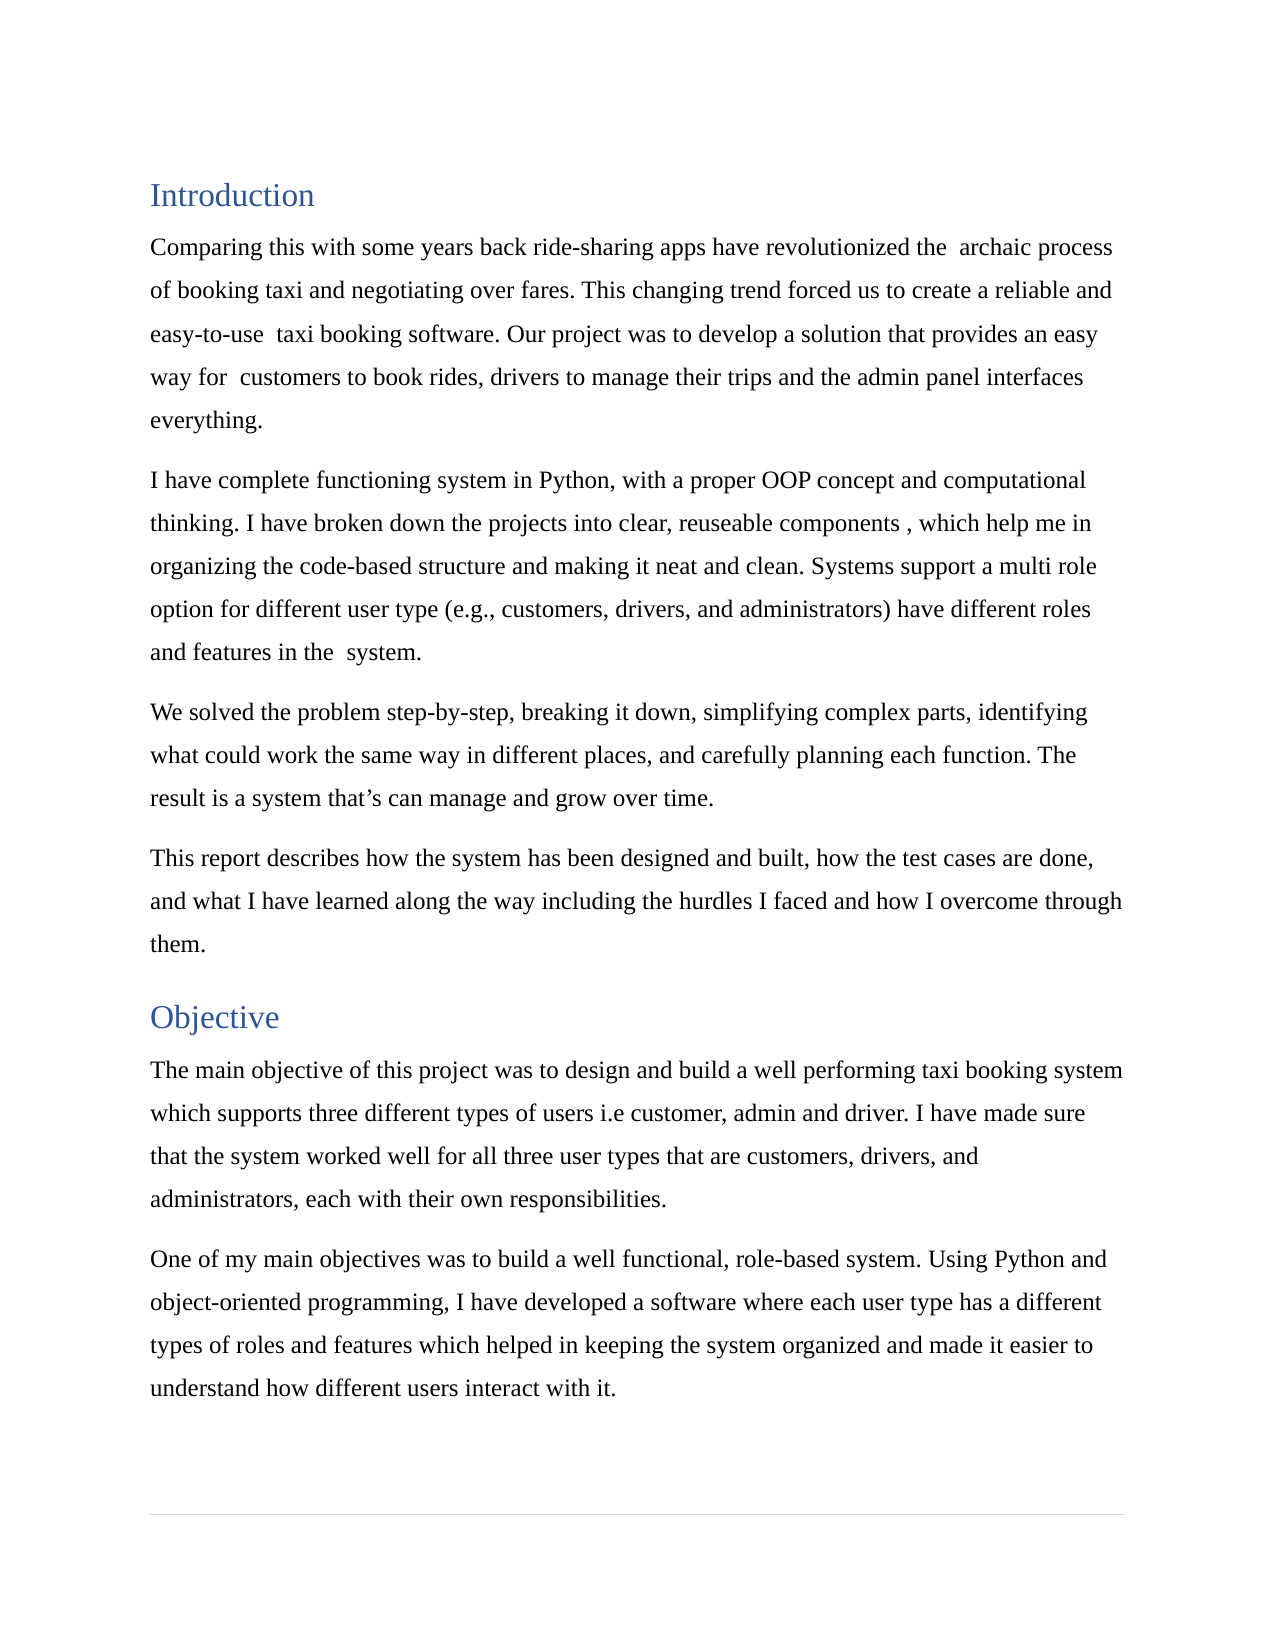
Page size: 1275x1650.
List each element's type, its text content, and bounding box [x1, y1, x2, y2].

text Comparing this with some years back ride-sharing apps have revolutionized the archaic process of booking taxi and negotiating over fares. This changing trend forced us to create a reliable and easy-to-use taxi booking software. Our project was to develop a solution that provides an easy way for customers to book rides, drivers to manage their trips and the admin panel interfaces everything. [150, 232, 1125, 434]
text This report describes how the system has been designed and built, how the test cases are done, and what I have learned along the way including the hurdles I faced and how I overcome through them. [150, 843, 1125, 958]
text We solved the problem step-by-step, breaking it down, simplifying complex parts, identifying what could work the same way in different places, and carefully planning each function. The result is a system that’s can manage and grow over time. [150, 697, 1125, 812]
text One of my main objectives was to build a well functional, role-based system. Using Python and object-oriented programming, I have developed a software where each user type has a different types of roles and features which helped in keeping the system organized and made it easier to understand how different users interact with it. [150, 1244, 1125, 1402]
subtitle Introduction [150, 175, 1125, 213]
text The main objective of this project was to design and build a well performing taxi booking system which supports three different types of users i.e customer, admin and driver. I have made sure that the system worked well for all three user types that are customers, drivers, and administrators, each with their own responsibilities. [150, 1055, 1125, 1213]
subtitle Objective [150, 997, 1125, 1036]
text I have complete functioning system in Python, with a proper OOP concept and computational thinking. I have broken down the projects into clear, reuseable components , which help me in organizing the code-based structure and making it neat and clean. Systems support a multi role option for different user type (e.g., customers, drivers, and administrators) have different roles and features in the system. [150, 465, 1125, 666]
